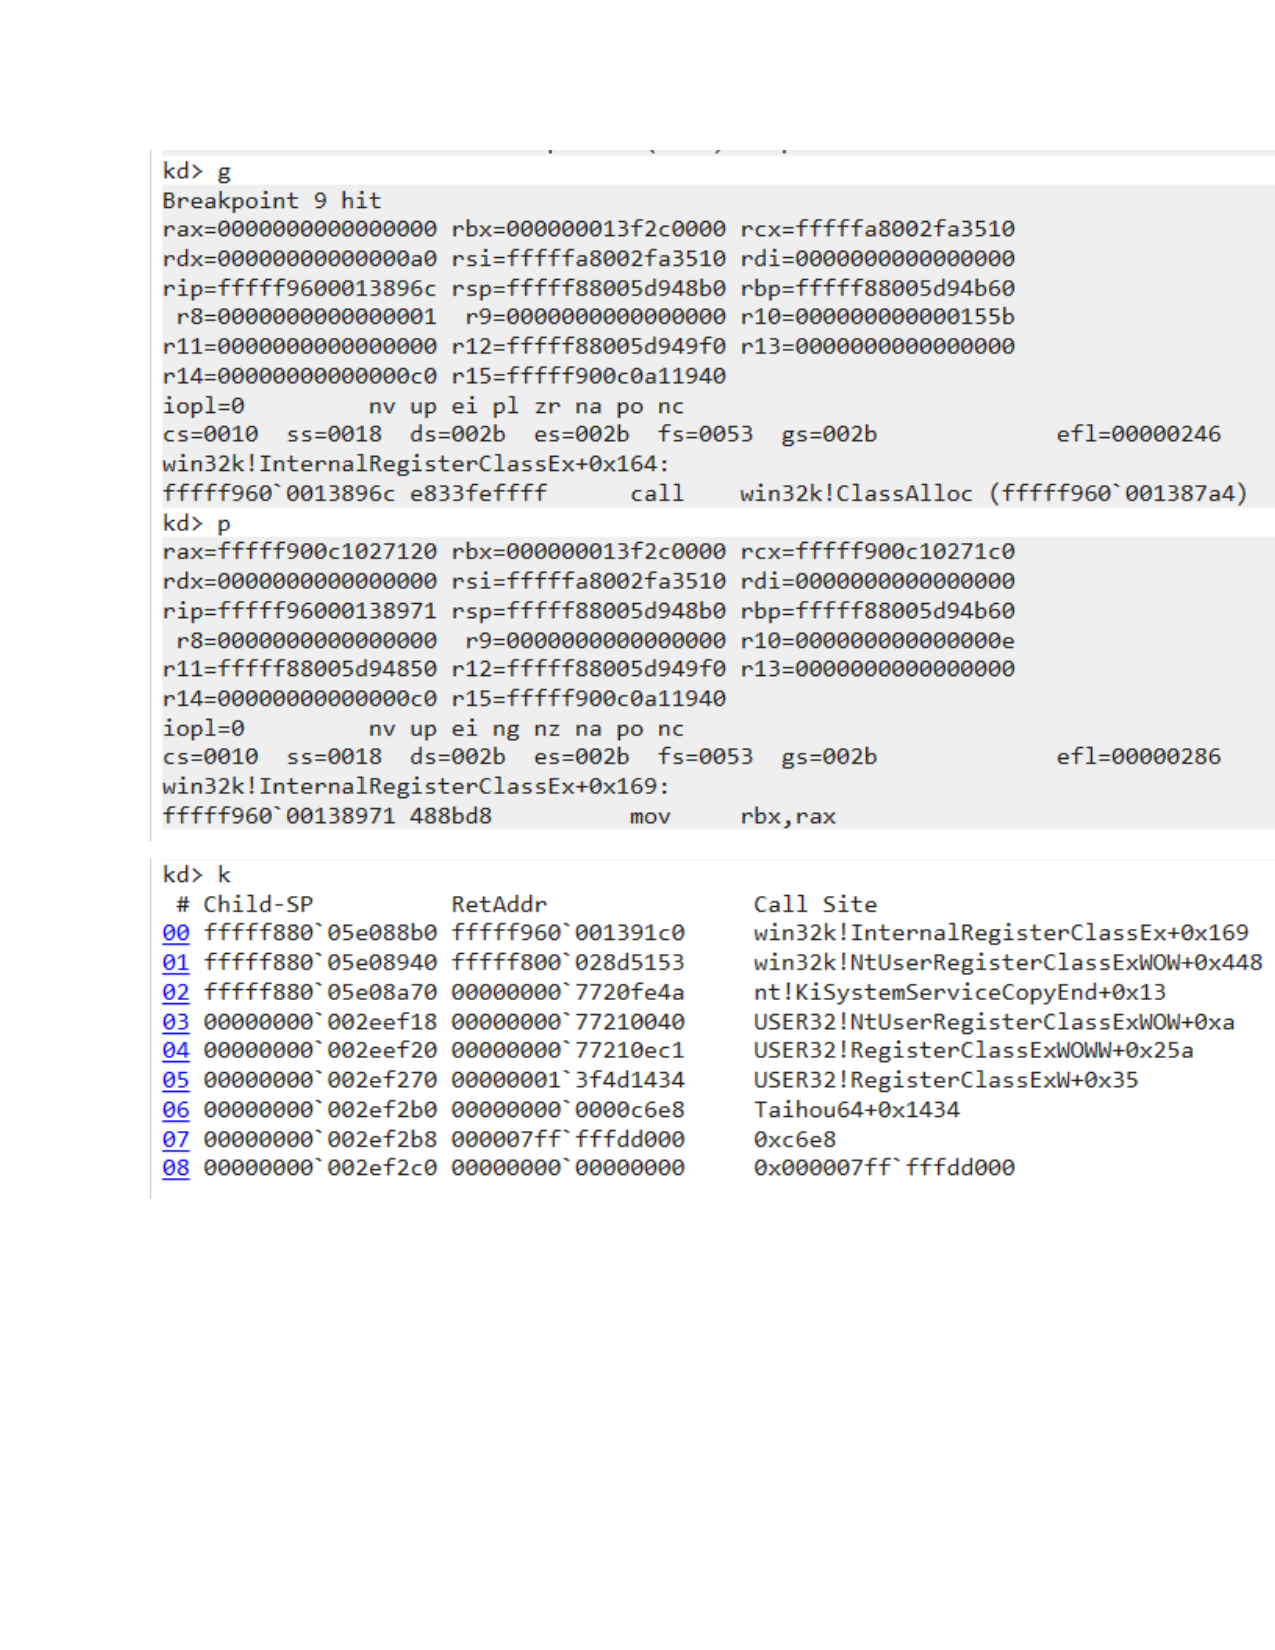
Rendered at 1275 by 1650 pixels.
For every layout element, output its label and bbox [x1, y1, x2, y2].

picture [150, 150, 1275, 841]
picture [150, 859, 1275, 1199]
